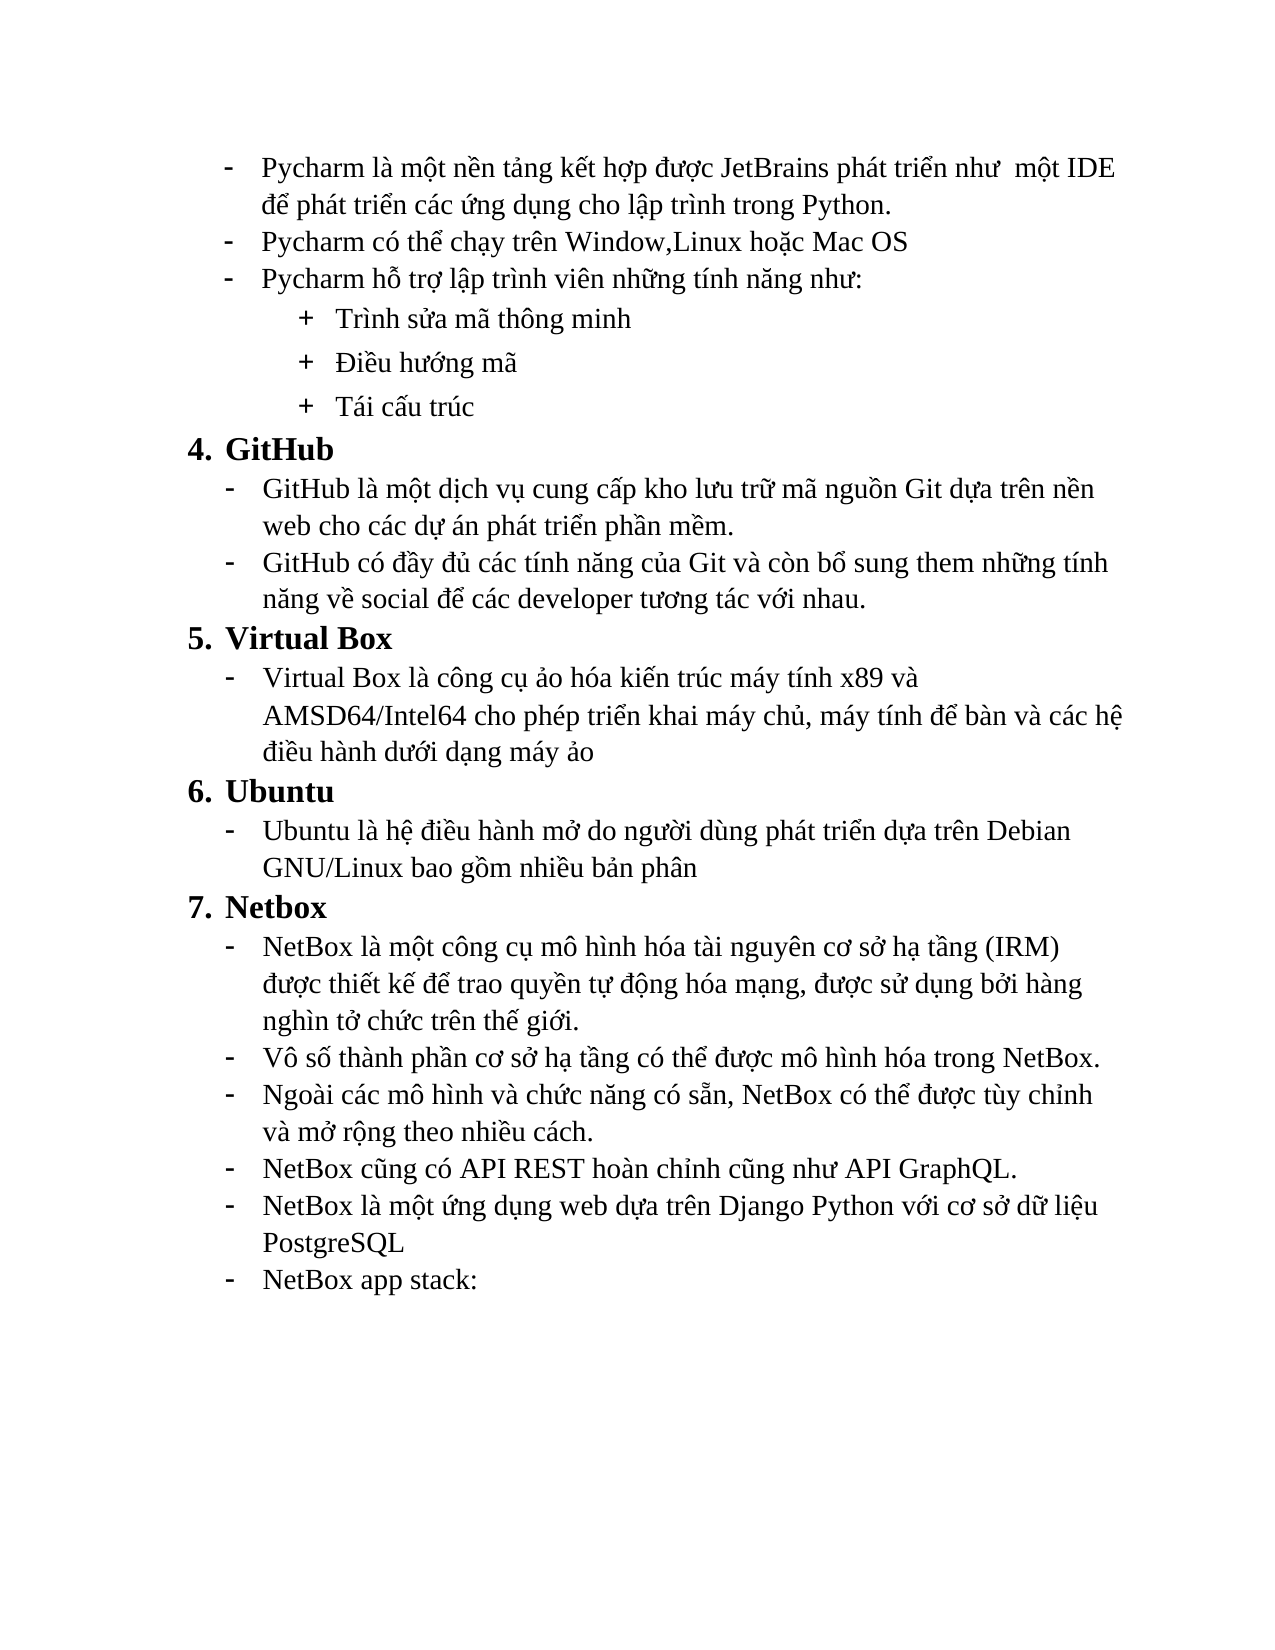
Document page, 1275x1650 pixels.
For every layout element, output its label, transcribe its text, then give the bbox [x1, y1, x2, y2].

list Pycharm có thể chạy trên Window,Linux hoặc Mac OS [224, 224, 1125, 257]
list NetBox cũng có API REST hoàn chỉnh cũng như API GraphQL. [225, 1151, 1125, 1184]
list GitHub [187, 429, 1125, 467]
list Tái cấu trúc [298, 385, 1125, 425]
list Virtual Box là công cụ ảo hóa kiến trúc máy tính x89 và AMSD64/Intel64 cho phép triển khai máy chủ, máy tính để bàn và các hệ điều hành dưới dạng máy ảo [225, 661, 1125, 768]
list Netbox [187, 887, 1125, 926]
list NetBox là một ứng dụng web dựa trên Django Python với cơ sở dữ liệu PostgreSQL [225, 1188, 1125, 1258]
list Ngoài các mô hình và chức năng có sẵn, NetBox có thể được tùy chỉnh và mở rộng theo nhiều cách. [225, 1077, 1125, 1148]
list Ubuntu là hệ điều hành mở do người dùng phát triển dựa trên Debian GNU/Linux bao gồm nhiều bản phân [225, 813, 1125, 884]
list Ubuntu [187, 771, 1125, 810]
list Pycharm là một nền tảng kết hợp được JetBrains phát triển như một IDE để phát triển các ứng dụng cho lập trình trong Python. [224, 150, 1125, 221]
list Virtual Box [187, 618, 1125, 657]
list Điều hướng mã [298, 341, 1125, 381]
list Trình sửa mã thông minh [298, 298, 1125, 337]
list Vô số thành phần cơ sở hạ tầng có thể được mô hình hóa trong NetBox. [225, 1040, 1125, 1074]
list NetBox app stack: [225, 1262, 1125, 1295]
list Pycharm hỗ trợ lập trình viên những tính năng như: [224, 261, 1125, 294]
list GitHub có đầy đủ các tính năng của Git và còn bổ sung them những tính năng về social để các developer tương tác với nhau. [225, 545, 1125, 615]
list NetBox là một công cụ mô hình hóa tài nguyên cơ sở hạ tầng (IRM) được thiết kế để trao quyền tự động hóa mạng, được sử dụng bởi hàng nghìn tở chức trên thế giới. [225, 929, 1125, 1037]
list GitHub là một dịch vụ cung cấp kho lưu trữ mã nguồn Git dựa trên nền web cho các dự án phát triển phần mềm. [225, 471, 1125, 541]
